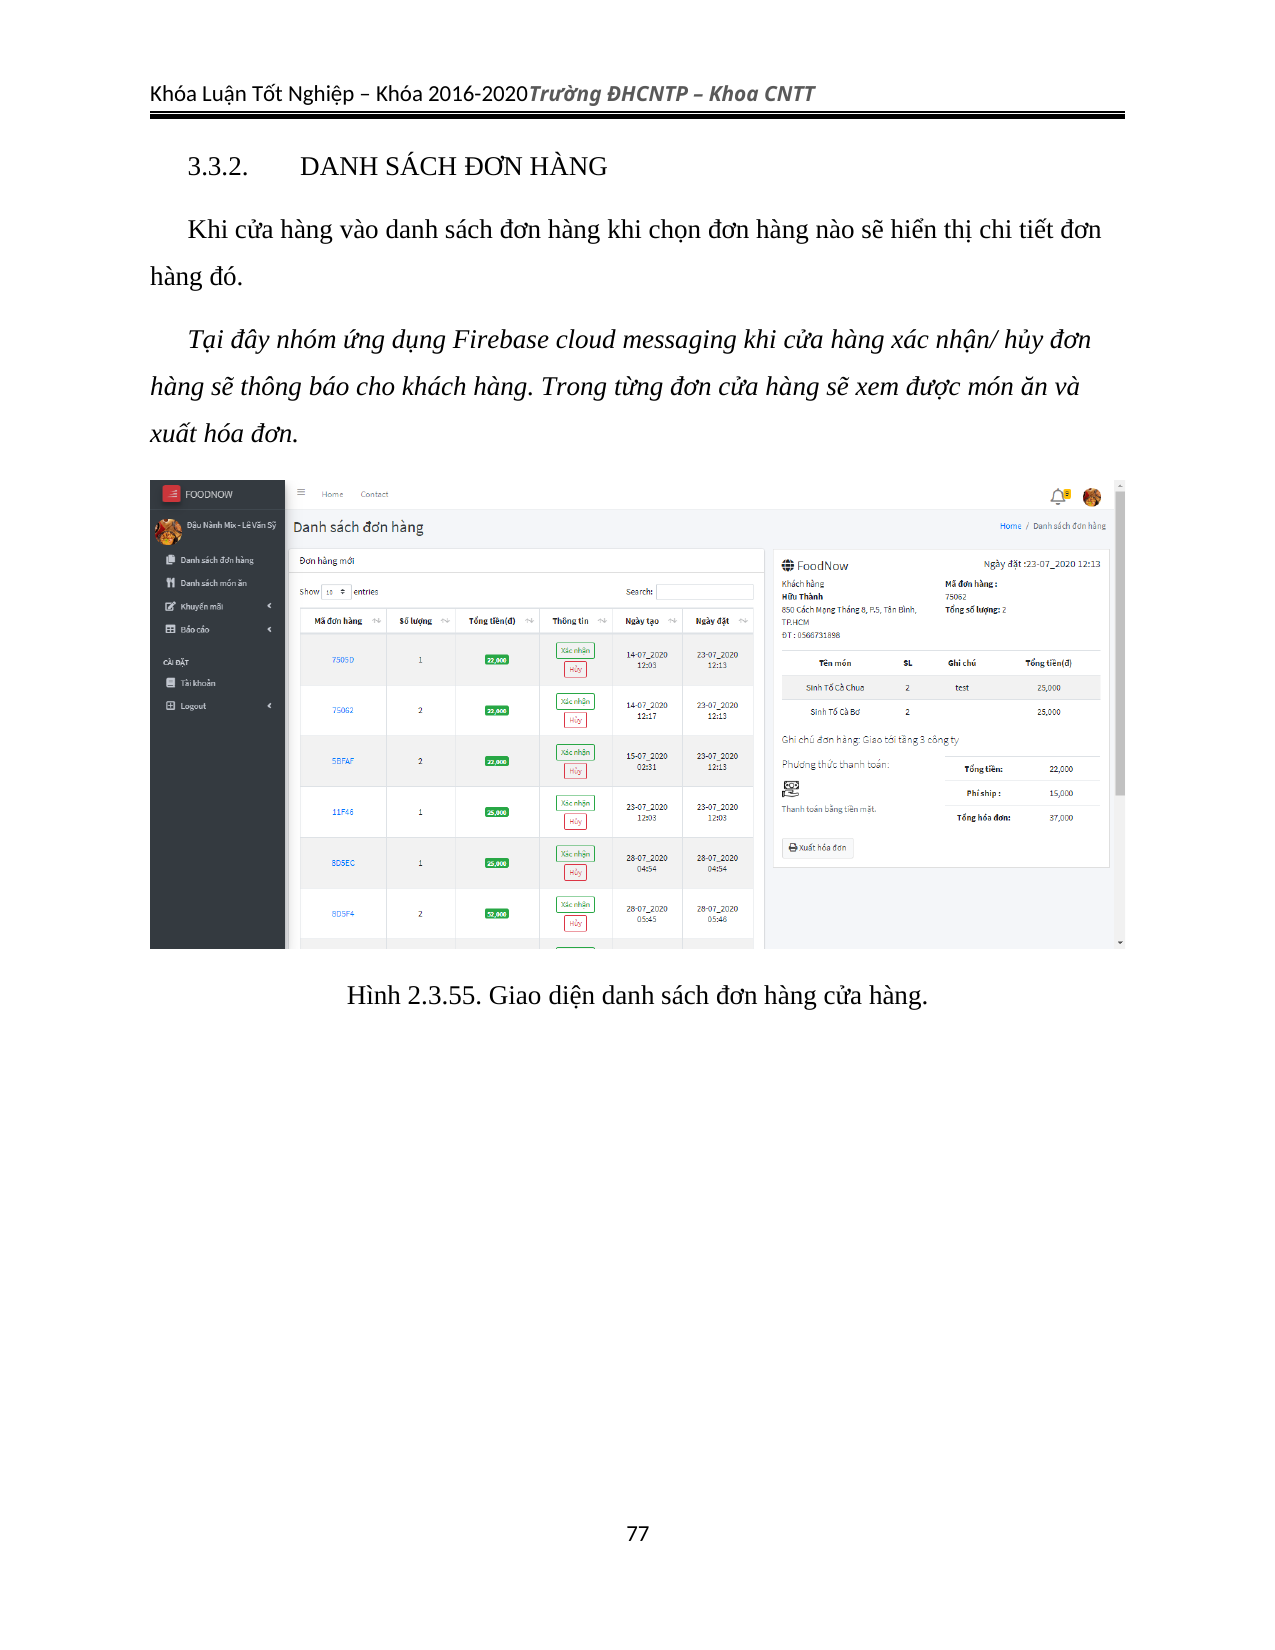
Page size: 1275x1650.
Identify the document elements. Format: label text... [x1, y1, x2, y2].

text Hình 2.3.55. Giao diện danh sách đơn hàng cửa hàng. [150, 979, 1125, 1011]
text Khi cửa hàng vào danh sách đơn hàng khi chọn đơn hàng nào sẽ hiển thị chi tiết đơn hàng đó. [150, 213, 1125, 291]
list DANH SÁCH ĐƠN HÀNG [187, 150, 1125, 181]
text Tại đây nhóm ứng dụng Firebase cloud messaging khi cửa hàng xác nhận/ hủy đơn hàng sẽ thông báo cho khách hàng. Trong từng đơn cửa hàng sẽ xem được món ăn và xuất hóa đơn. [150, 323, 1125, 448]
picture [150, 480, 1125, 949]
